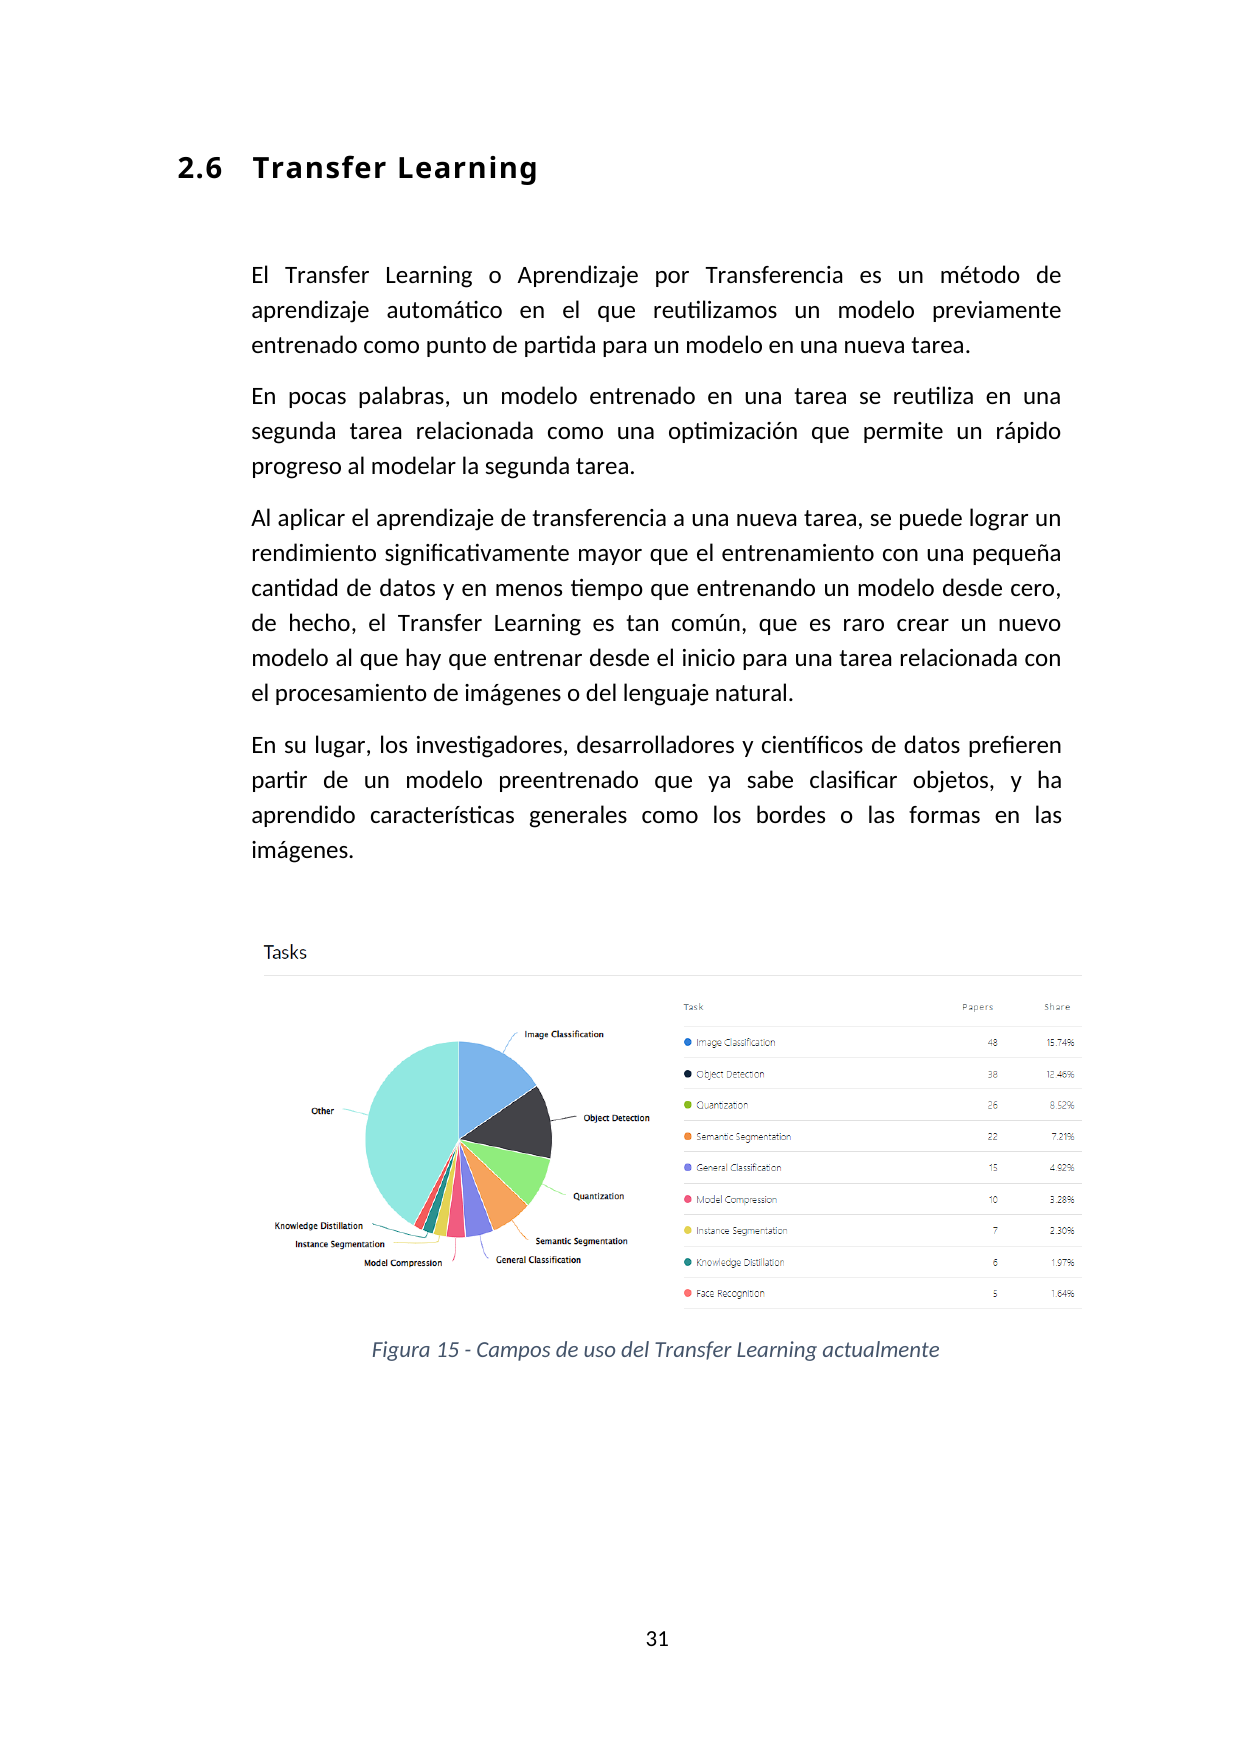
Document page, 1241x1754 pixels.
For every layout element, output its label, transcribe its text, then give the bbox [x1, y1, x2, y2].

text El Transfer Learning o Aprendizaje por Transferencia es un método de aprendizaje automático en el que reutilizamos un modelo previamente entrenado como punto de partida para un modelo en una nueva tarea. [251, 259, 1063, 359]
text Al aplicar el aprendizaje de transferencia a una nueva tarea, se puede lograr un rendimiento significativamente mayor que el entrenamiento con una pequeña cantidad de datos y en menos tiempo que entrenando un modelo desde cero, de hecho, el Transfer Learning es tan común, que es raro crear un nuevo modelo al que hay que entrenar desde el inicio para una tarea relacionada con el procesamiento de imágenes o del lenguaje natural. [251, 502, 1063, 708]
text En su lugar, los investigadores, desarrolladores y científicos de datos prefieren partir de un modelo preentrenado que ya sabe clasificar objetos, y ha aprendido características generales como los bordes o las formas en las imágenes. [251, 729, 1063, 864]
text En pocas palabras, un modelo entrenado en una tarea se reutiliza en una segunda tarea relacionada como una optimización que permite un rápido progreso al modelar la segunda tarea. [251, 380, 1063, 481]
subtitle Transfer Learning [177, 148, 1063, 187]
picture [253, 937, 1089, 1315]
